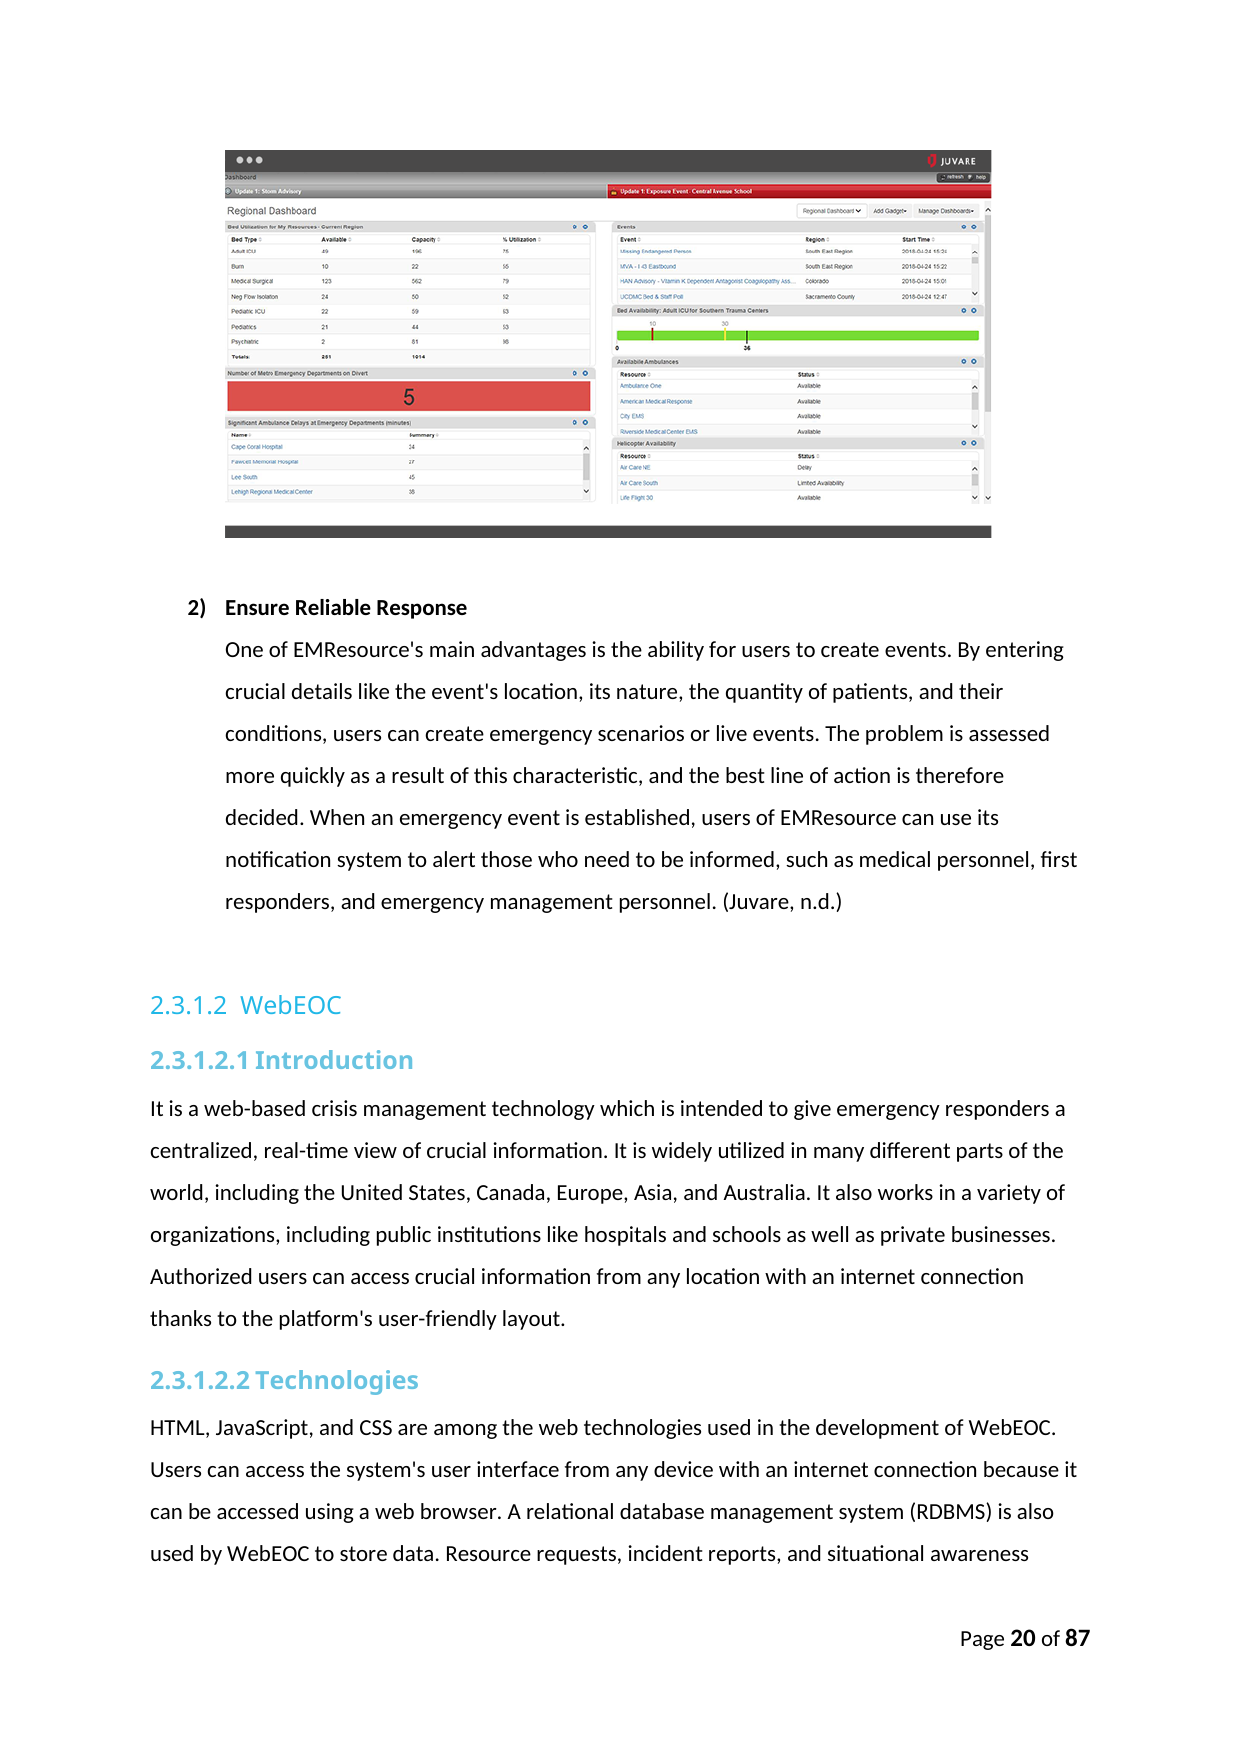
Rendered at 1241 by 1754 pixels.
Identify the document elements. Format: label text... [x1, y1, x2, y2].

picture [225, 150, 992, 538]
text It is a web-based crisis management technology which is intended to give emergency responders a centralized, real-time view of crucial information. It is widely utilized in many different parts of the world, including the United States, Canada, Europe, Asia, and Australia. It also works in a variety of organizations, including public institutions like hospitals and schools as well as private businesses. Authorized users can access crucial information from any location with an internet connection thanks to the platform's user-friendly layout. [150, 1094, 1090, 1332]
list Ensure Reliable Response [187, 593, 1090, 621]
subtitle Introduction [150, 1043, 1090, 1077]
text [150, 1413, 1090, 1567]
subtitle Technologies [150, 1362, 1090, 1397]
subtitle WebEOC [150, 988, 1090, 1022]
list One of EMResource's main advantages is the ability for users to create events. By entering crucial details like the event's location, its nature, the quantity of patients, and their conditions, users can create emergency scenarios or live events. The problem is assessed more quickly as a result of this characteristic, and the best line of action is therefore decided. When an emergency event is established, users of EMResource can use its notification system to alert those who need to be informed, such as medical personnel, first responders, and emergency management personnel. (Juvare, n.d.) [225, 635, 1090, 915]
